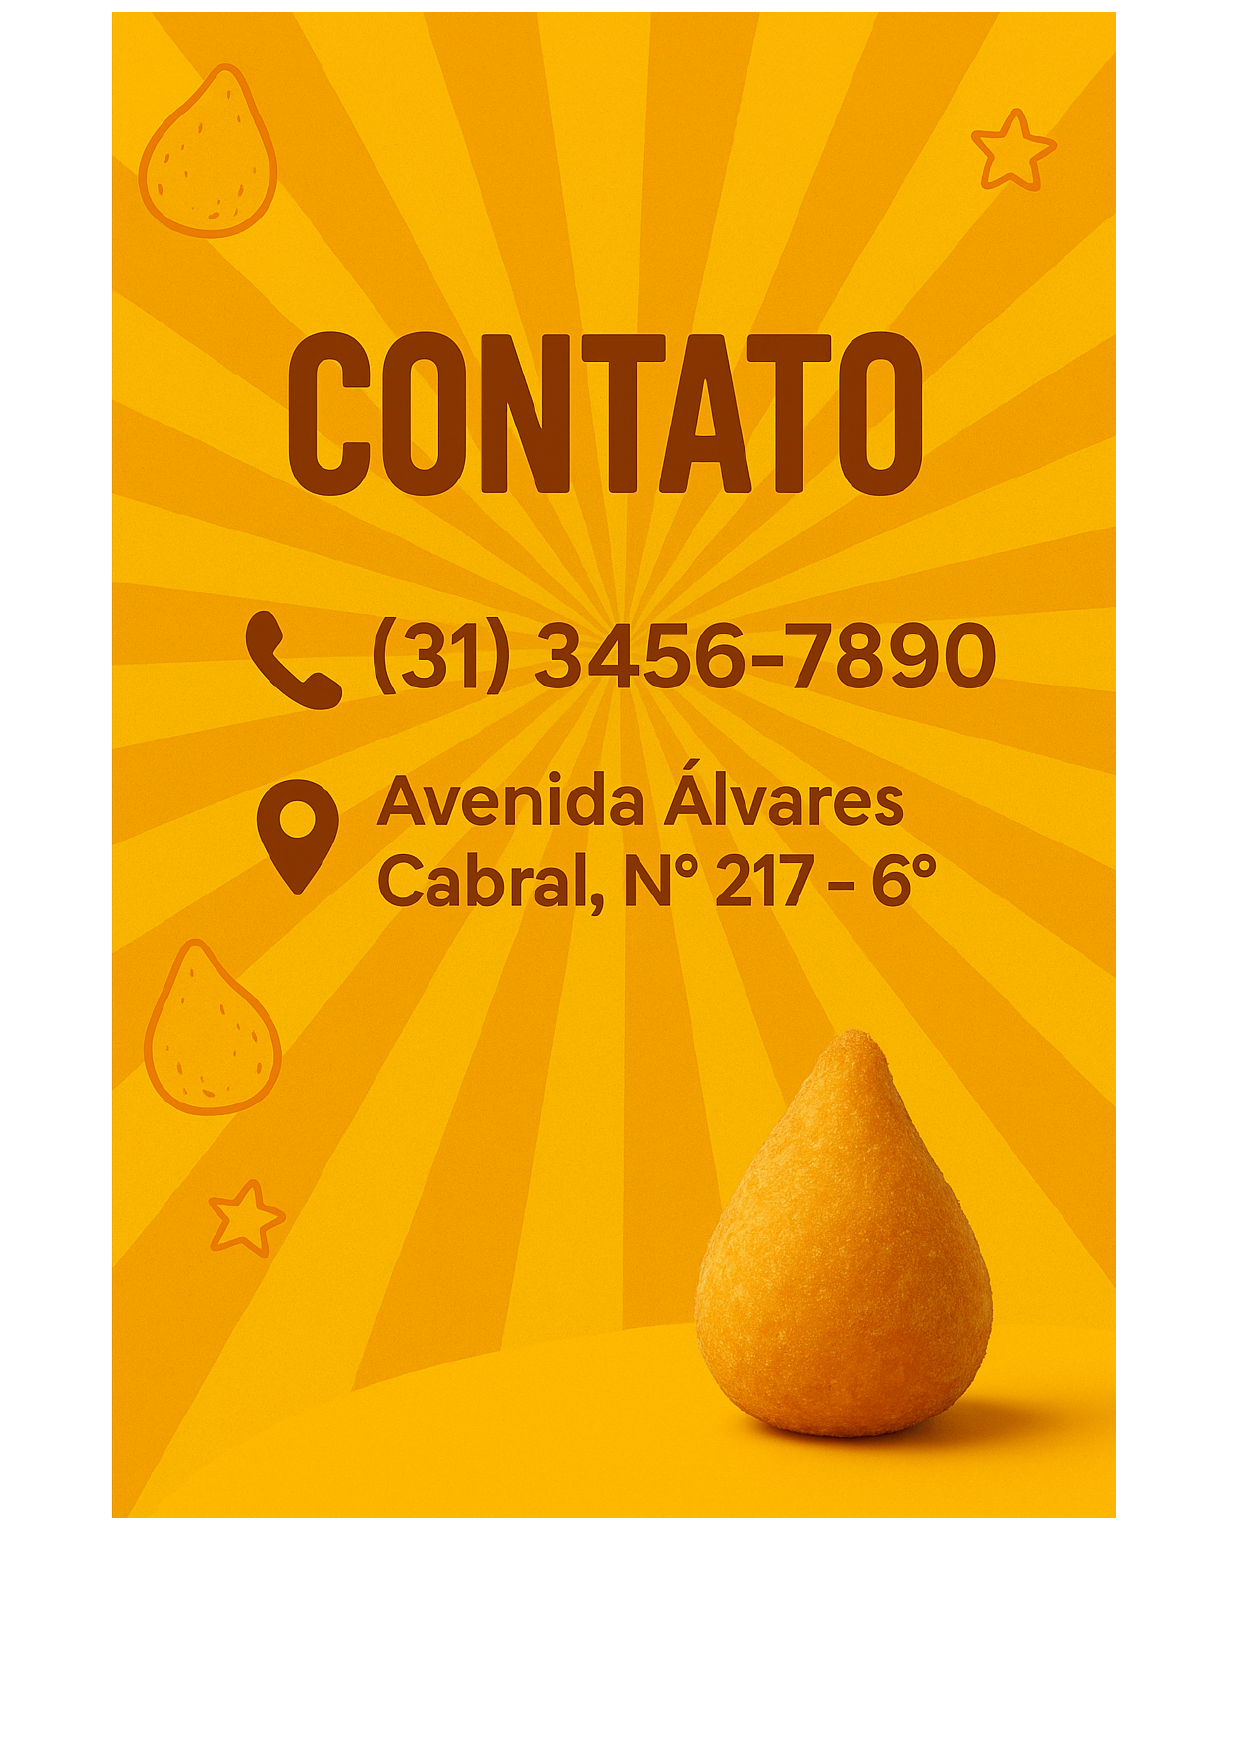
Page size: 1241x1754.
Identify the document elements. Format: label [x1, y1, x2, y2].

picture [111, 12, 1116, 1518]
